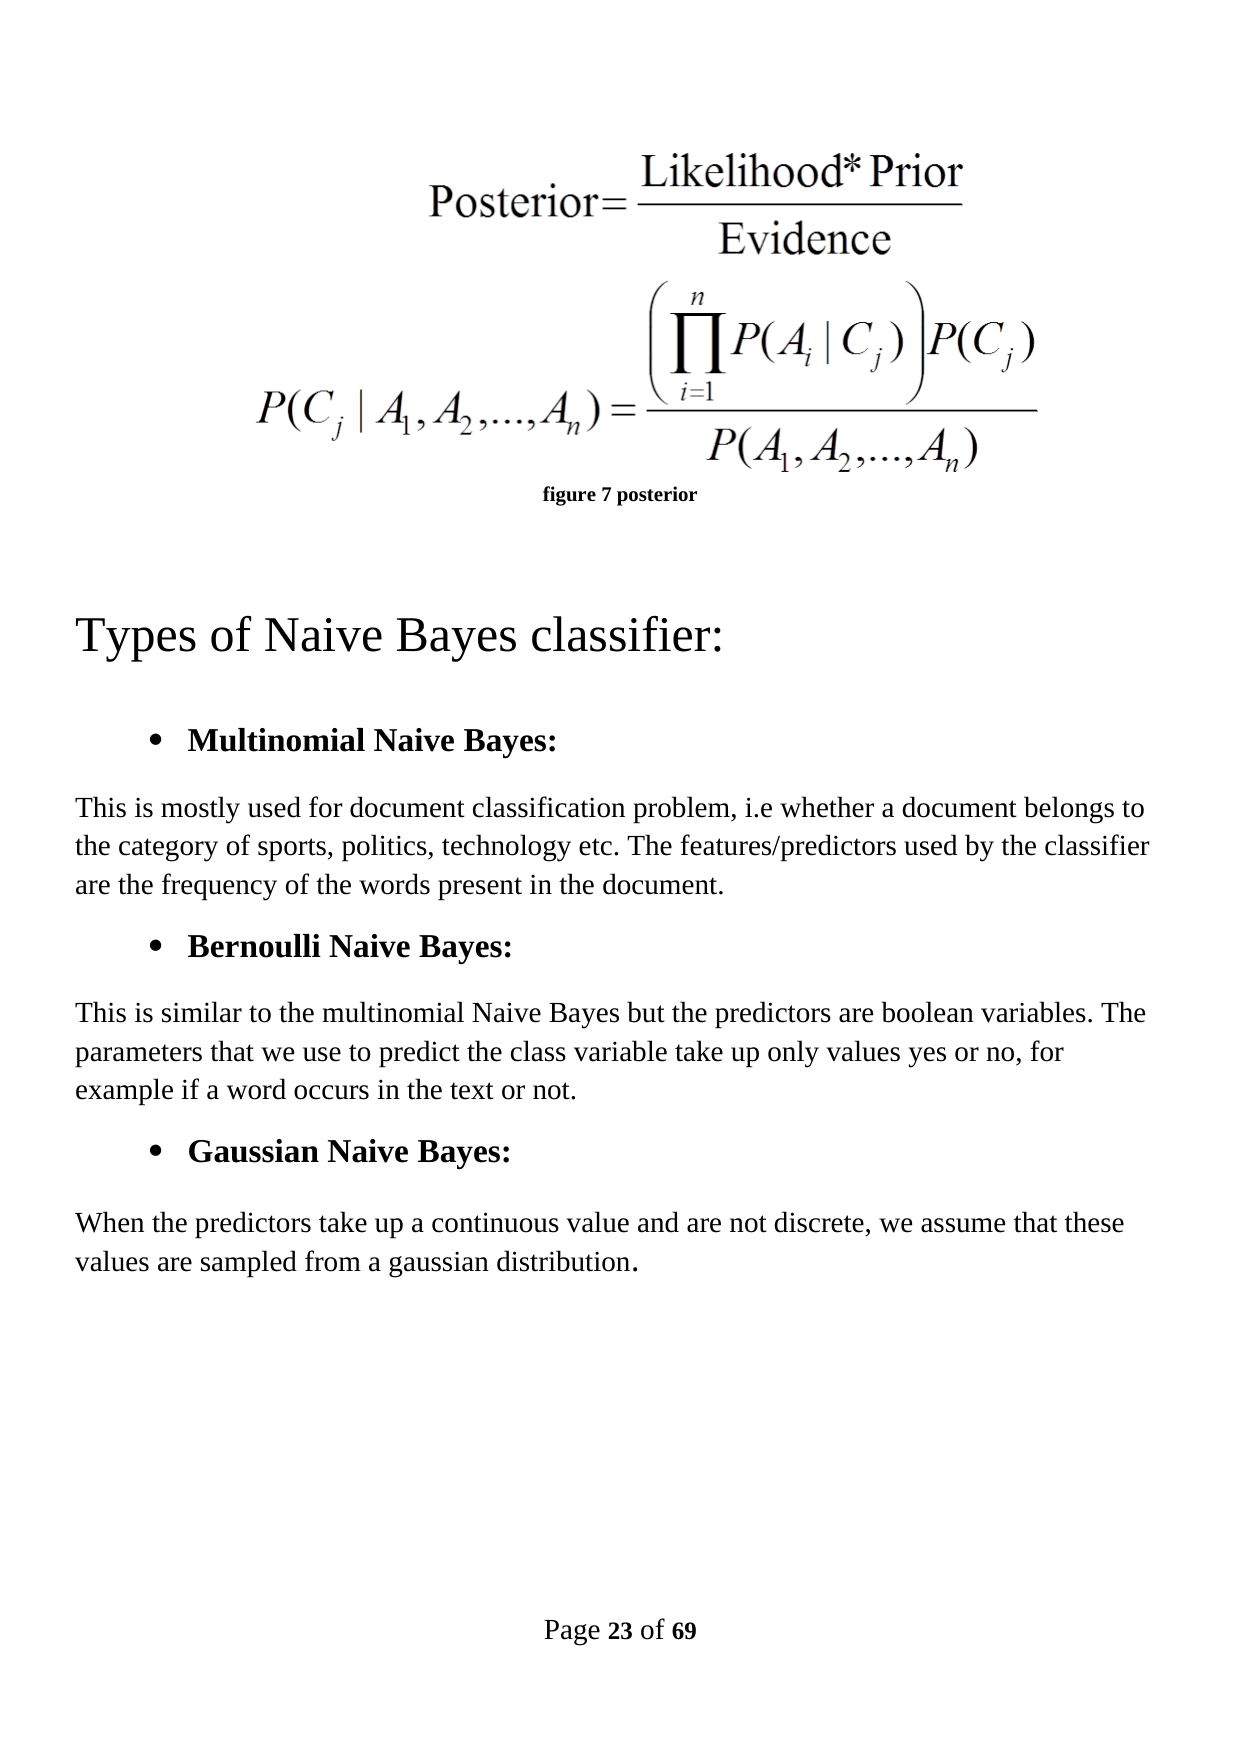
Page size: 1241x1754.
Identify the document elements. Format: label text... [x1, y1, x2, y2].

subtitle Types of Naive Bayes classifier: [75, 604, 1165, 662]
text This is similar to the multinomial Naive Bayes but the predictors are boolean variables. The parameters that we use to predict the class variable take up only values yes or no, for example if a word occurs in the text or not. [75, 995, 1165, 1106]
subtitle Multinomial Naive Bayes: [150, 721, 1165, 759]
subtitle Gaussian Naive Bayes: [150, 1132, 1165, 1170]
text figure 7 posterior [75, 482, 1165, 506]
text When the predictors take up a continuous value and are not discrete, we assume that these values are sampled from a gaussian distribution. [75, 1205, 1165, 1281]
subtitle Bernoulli Naive Bayes: [150, 926, 1165, 964]
text This is mostly used for document classification problem, i.e whether a document belongs to the category of sports, politics, technology etc. The features/predictors used by the classifier are the frequency of the words present in the document. [75, 790, 1165, 900]
picture [249, 142, 1048, 482]
